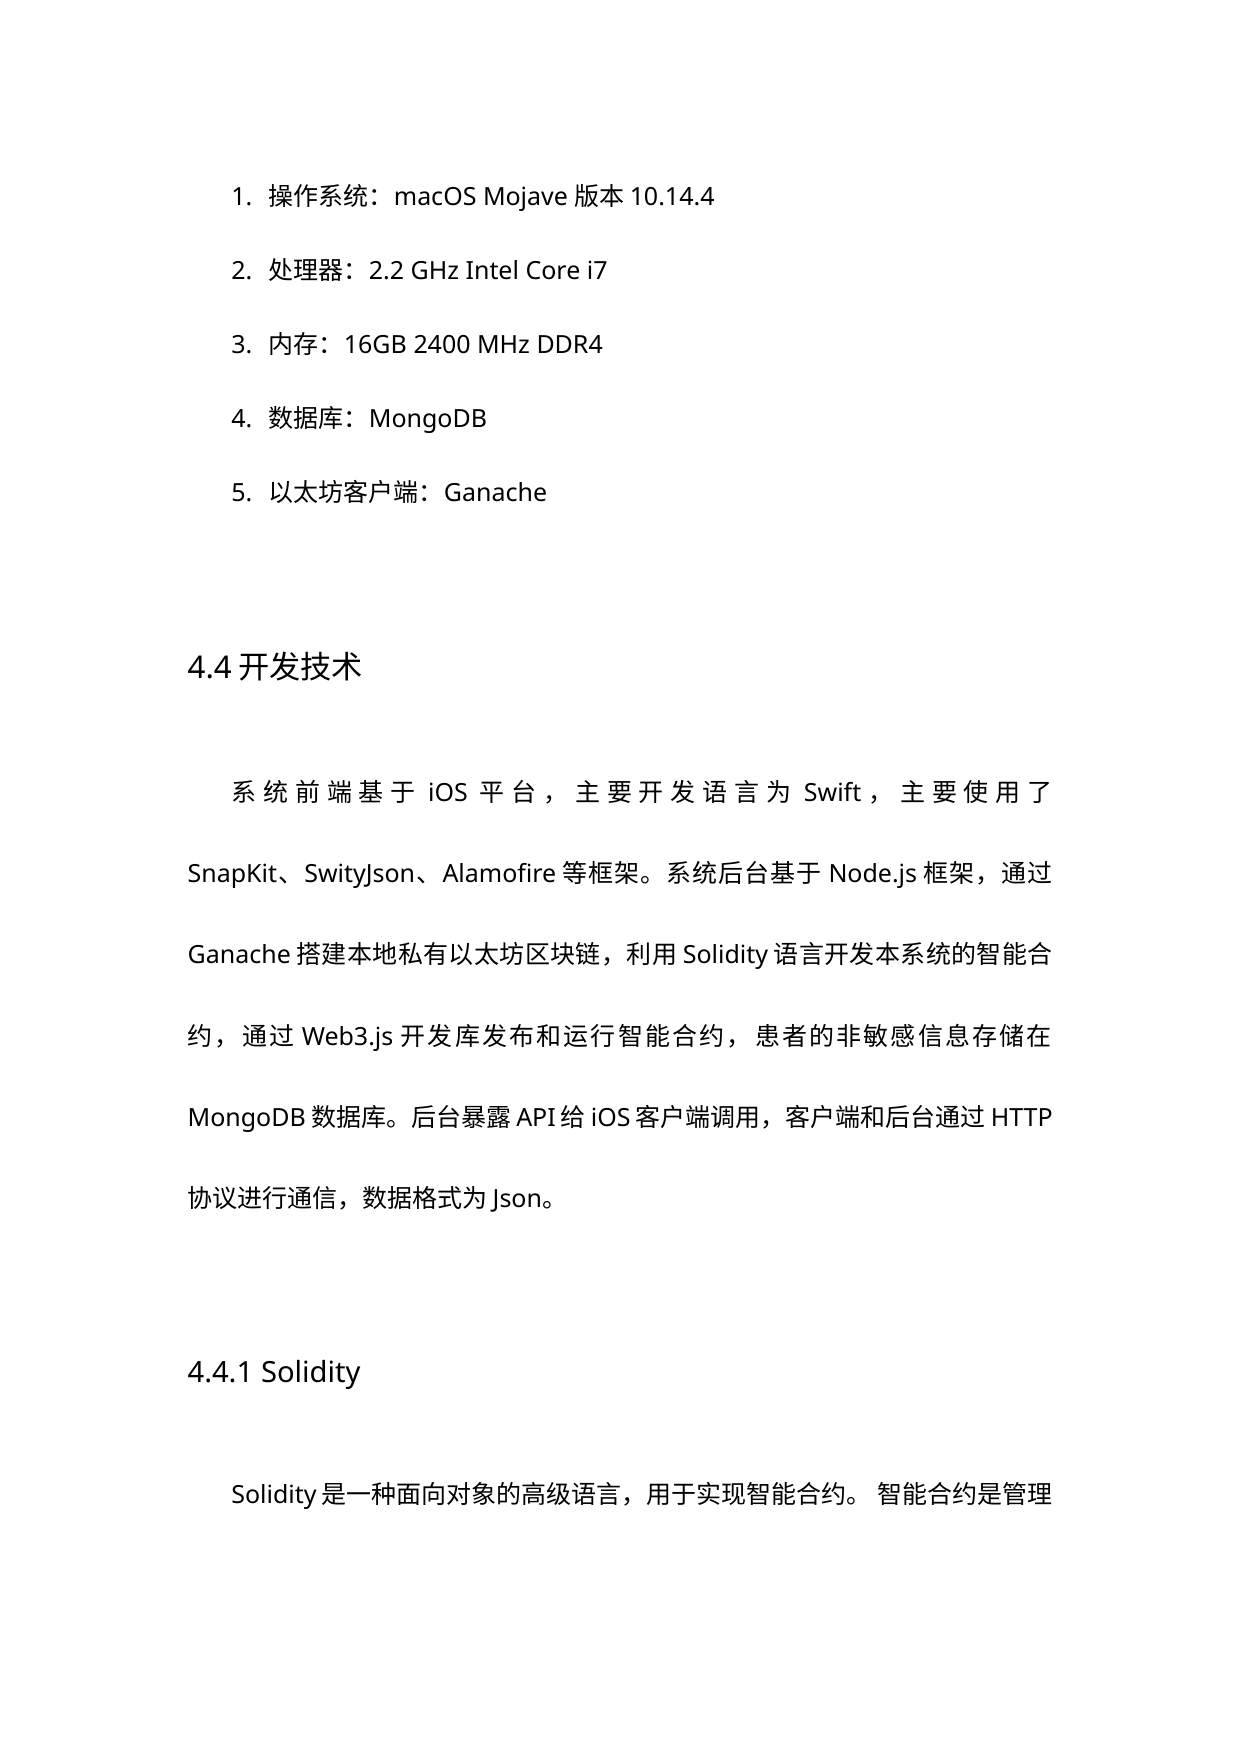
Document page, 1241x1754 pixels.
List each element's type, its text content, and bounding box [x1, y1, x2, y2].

list 数据库：MongoDB [231, 384, 1053, 449]
subtitle 4.4开发技术 [187, 633, 1053, 698]
list 处理器：2.2 GHz Intel Core i7 [231, 236, 1053, 301]
list 以太坊客户端：Ganache [231, 458, 1053, 523]
text 系统前端基于iOS平台，主要开发语言为Swift，主要使用了SnapKit、SwityJson、Alamofire等框架。系统后台基于Node.js框架，通过Ganache搭建本地私有以太坊区块链，利用Solidity语言开发本系统的智能合约，通过Web3.js开发库发布和运行智能合约，患者的非敏感信息存储在MongoDB数据库。后台暴露API给iOS客户端调用，客户端和后台通过HTTP协议进行通信，数据格式为Json。 [187, 758, 1053, 1229]
subtitle 4.4.1 Solidity [187, 1339, 1053, 1404]
list 操作系统：macOS Mojave 版本10.14.4 [231, 162, 1053, 227]
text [187, 1460, 1053, 1525]
list 内存：16GB 2400 MHz DDR4 [231, 310, 1053, 375]
